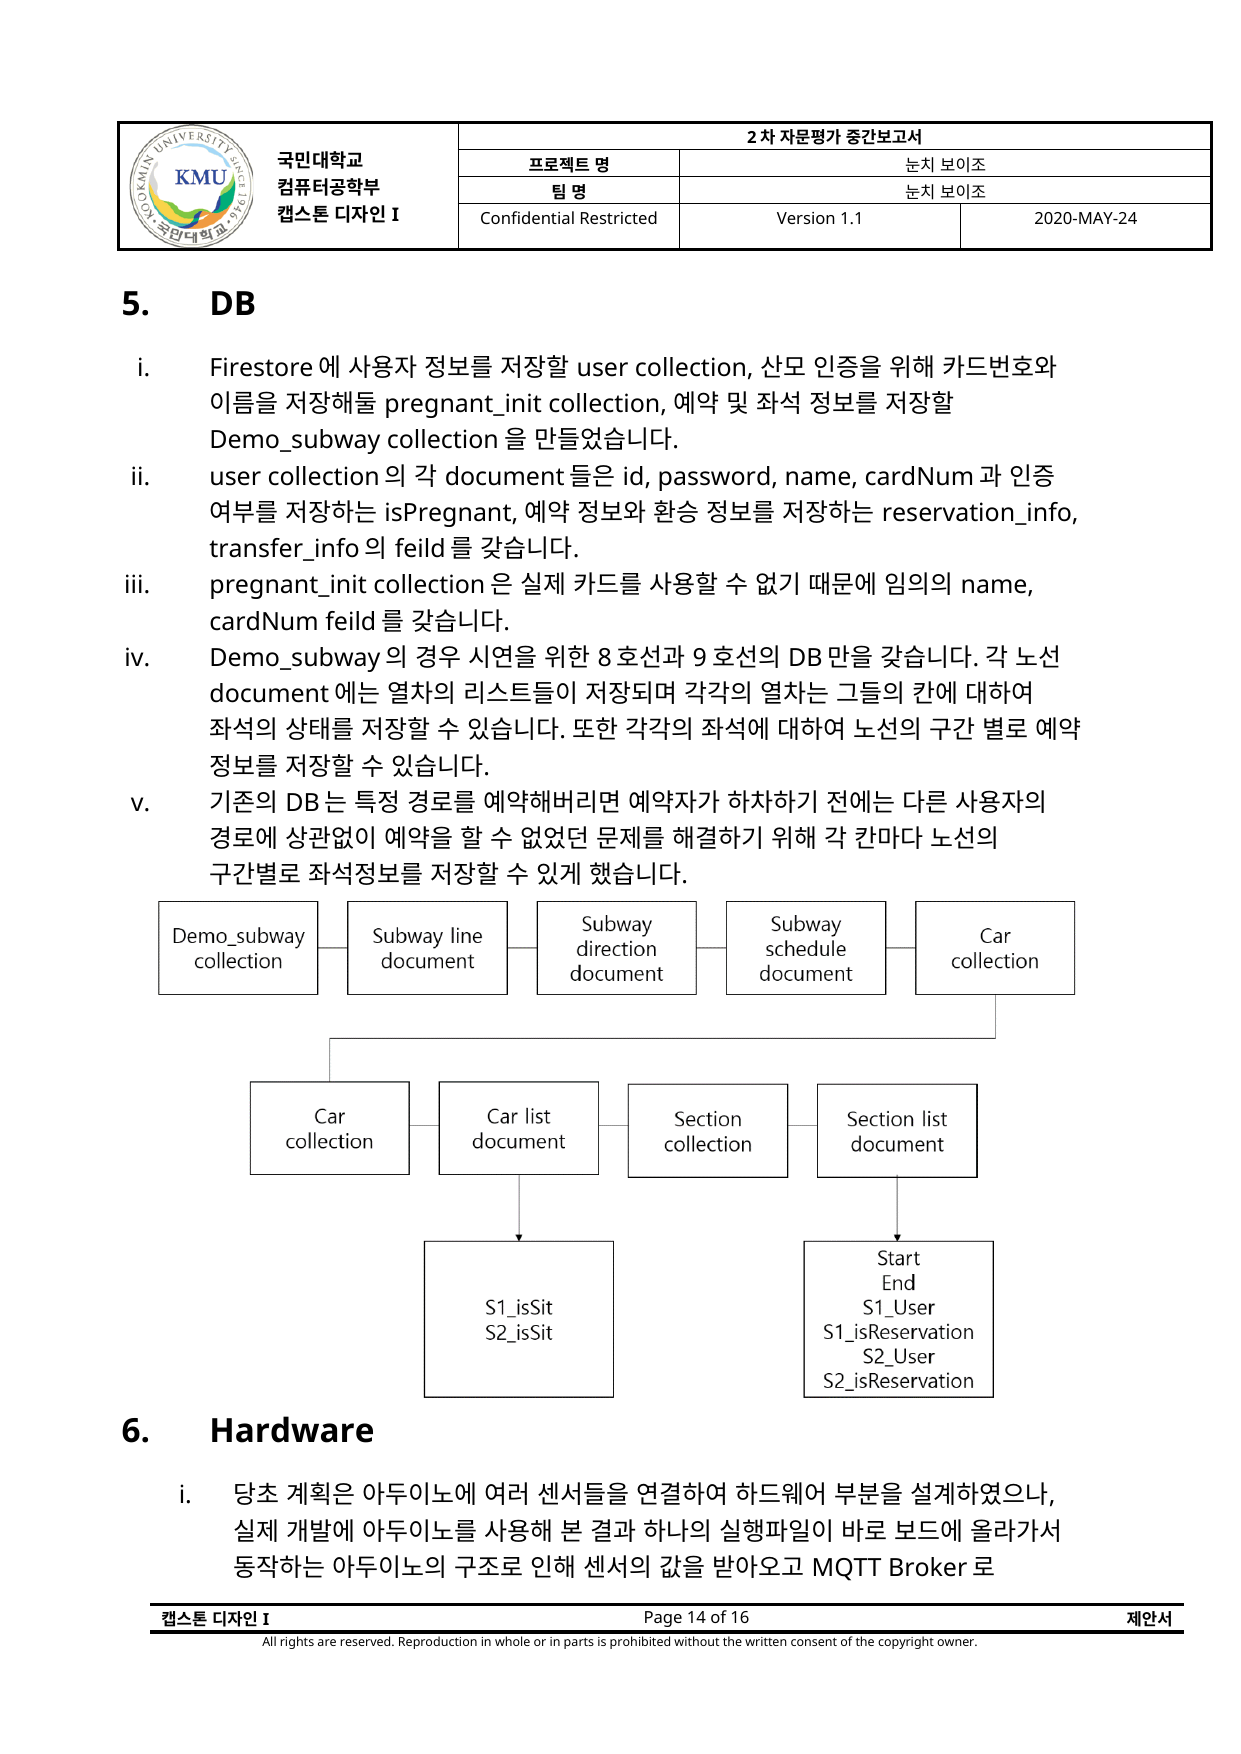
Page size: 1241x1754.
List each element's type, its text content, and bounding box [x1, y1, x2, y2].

subtitle Hardware [150, 1407, 1090, 1452]
list pregnant_init collection은 실제 카드를 사용할 수 없기 때문에 임의의 name, cardNum feild를 갖습니다. [150, 565, 1090, 637]
picture [150, 891, 1089, 1407]
list Firestore에 사용자 정보를 저장할 user collection, 산모 인증을 위해 카드번호와 이름을 저장해둘 pregnant_init collection, 예약 및 좌석 정보를 저장할 Demo_subway collection을 만들었습니다. [150, 347, 1090, 456]
picture [129, 124, 254, 248]
list 기존의 DB는 특정 경로를 예약해버리면 예약자가 하차하기 전에는 다른 사용자의 경로에 상관없이 예약을 할 수 없었던 문제를 해결하기 위해 각 칸마다 노선의 구간별로 좌석정보를 저장할 수 있게 했습니다. [150, 782, 1090, 891]
subtitle DB [150, 279, 1090, 325]
list Demo_subway의 경우 시연을 위한 8호선과 9호선의 DB만을 갖습니다. 각 노선 document에는 열차의 리스트들이 저장되며 각각의 열차는 그들의 칸에 대하여 좌석의 상태를 저장할 수 있습니다. 또한 각각의 좌석에 대하여 노선의 구간 별로 예약 정보를 저장할 수 있습니다. [150, 637, 1090, 782]
list user collection의 각 document들은 id, password, name, cardNum과 인증 여부를 저장하는 isPregnant, 예약 정보와 환승 정보를 저장하는 reservation_info, transfer_info의 feild를 갖습니다. [150, 456, 1090, 565]
